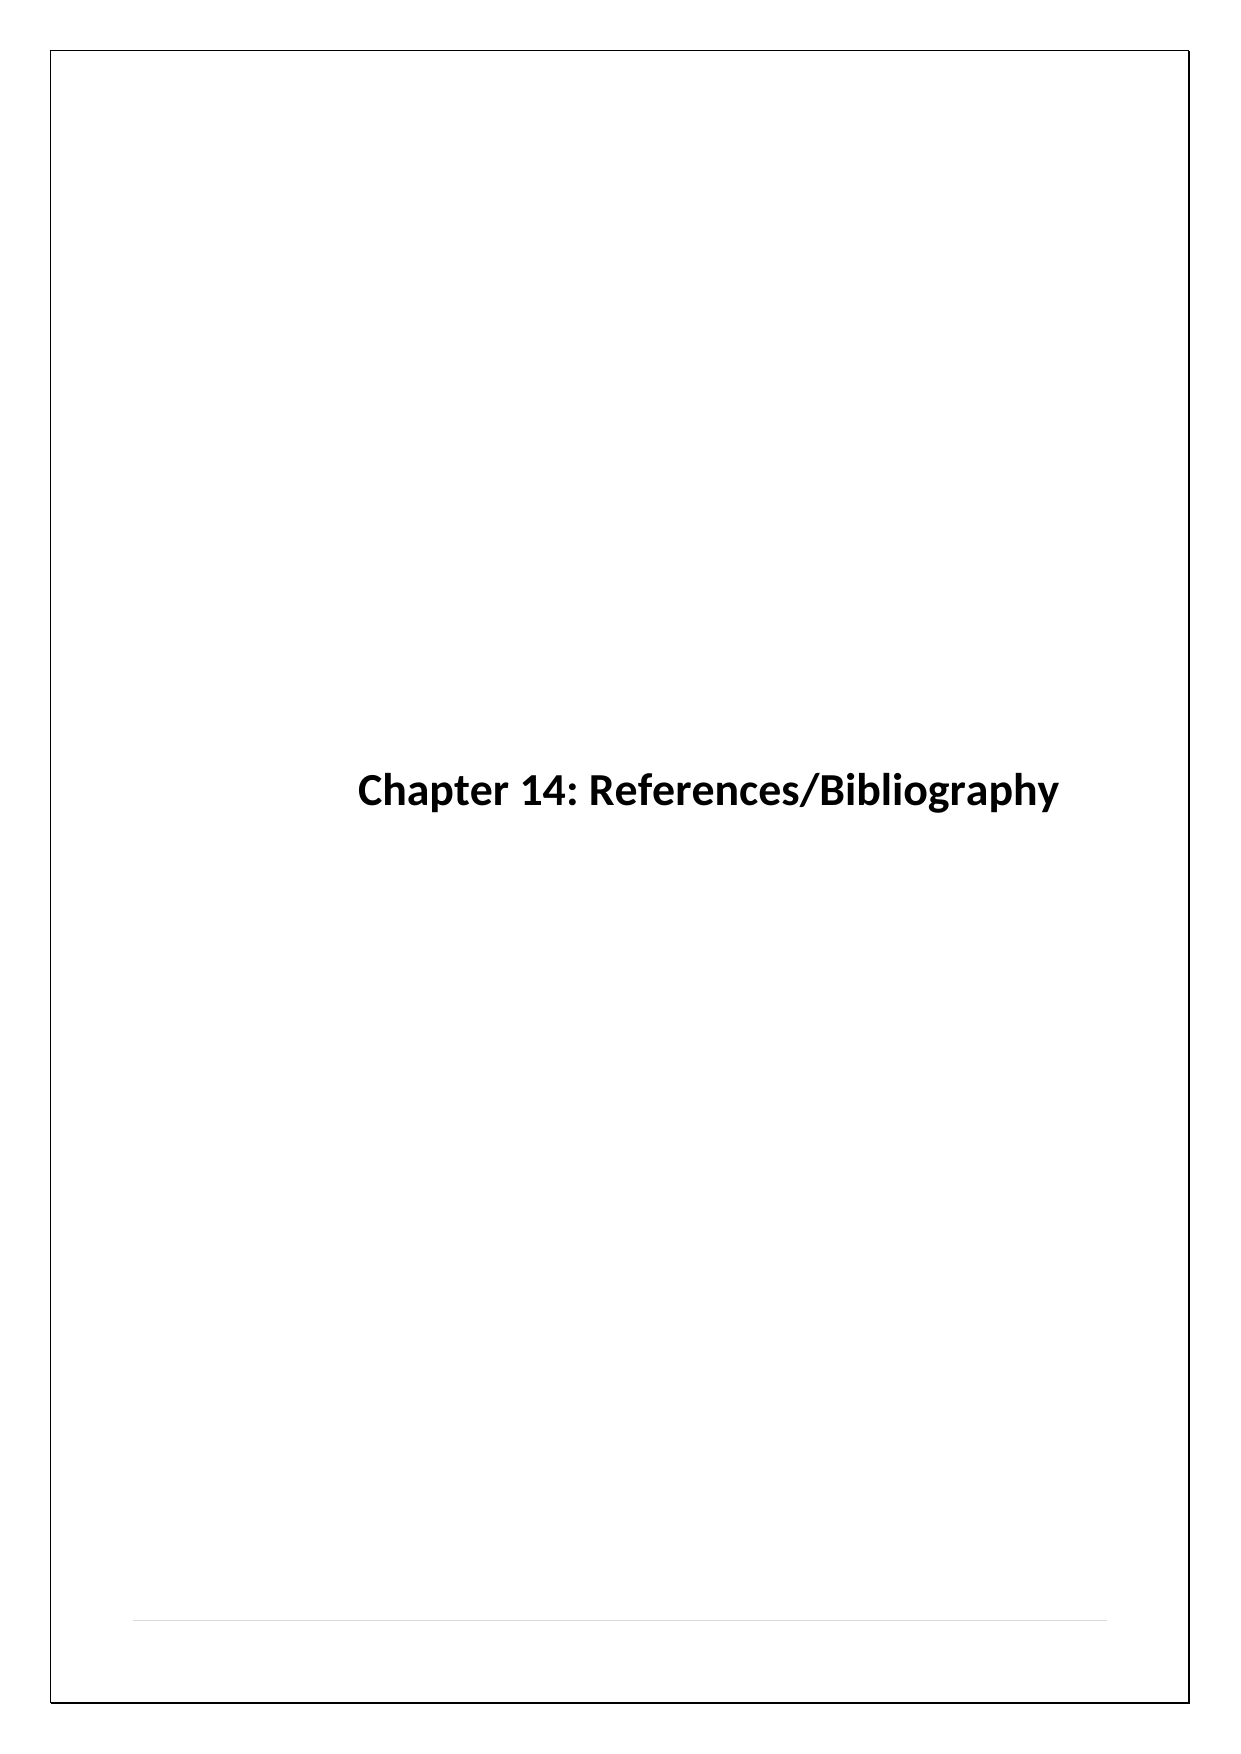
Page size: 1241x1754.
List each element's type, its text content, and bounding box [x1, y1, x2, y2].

text Chapter 14: References/Bibliography [283, 761, 1107, 817]
